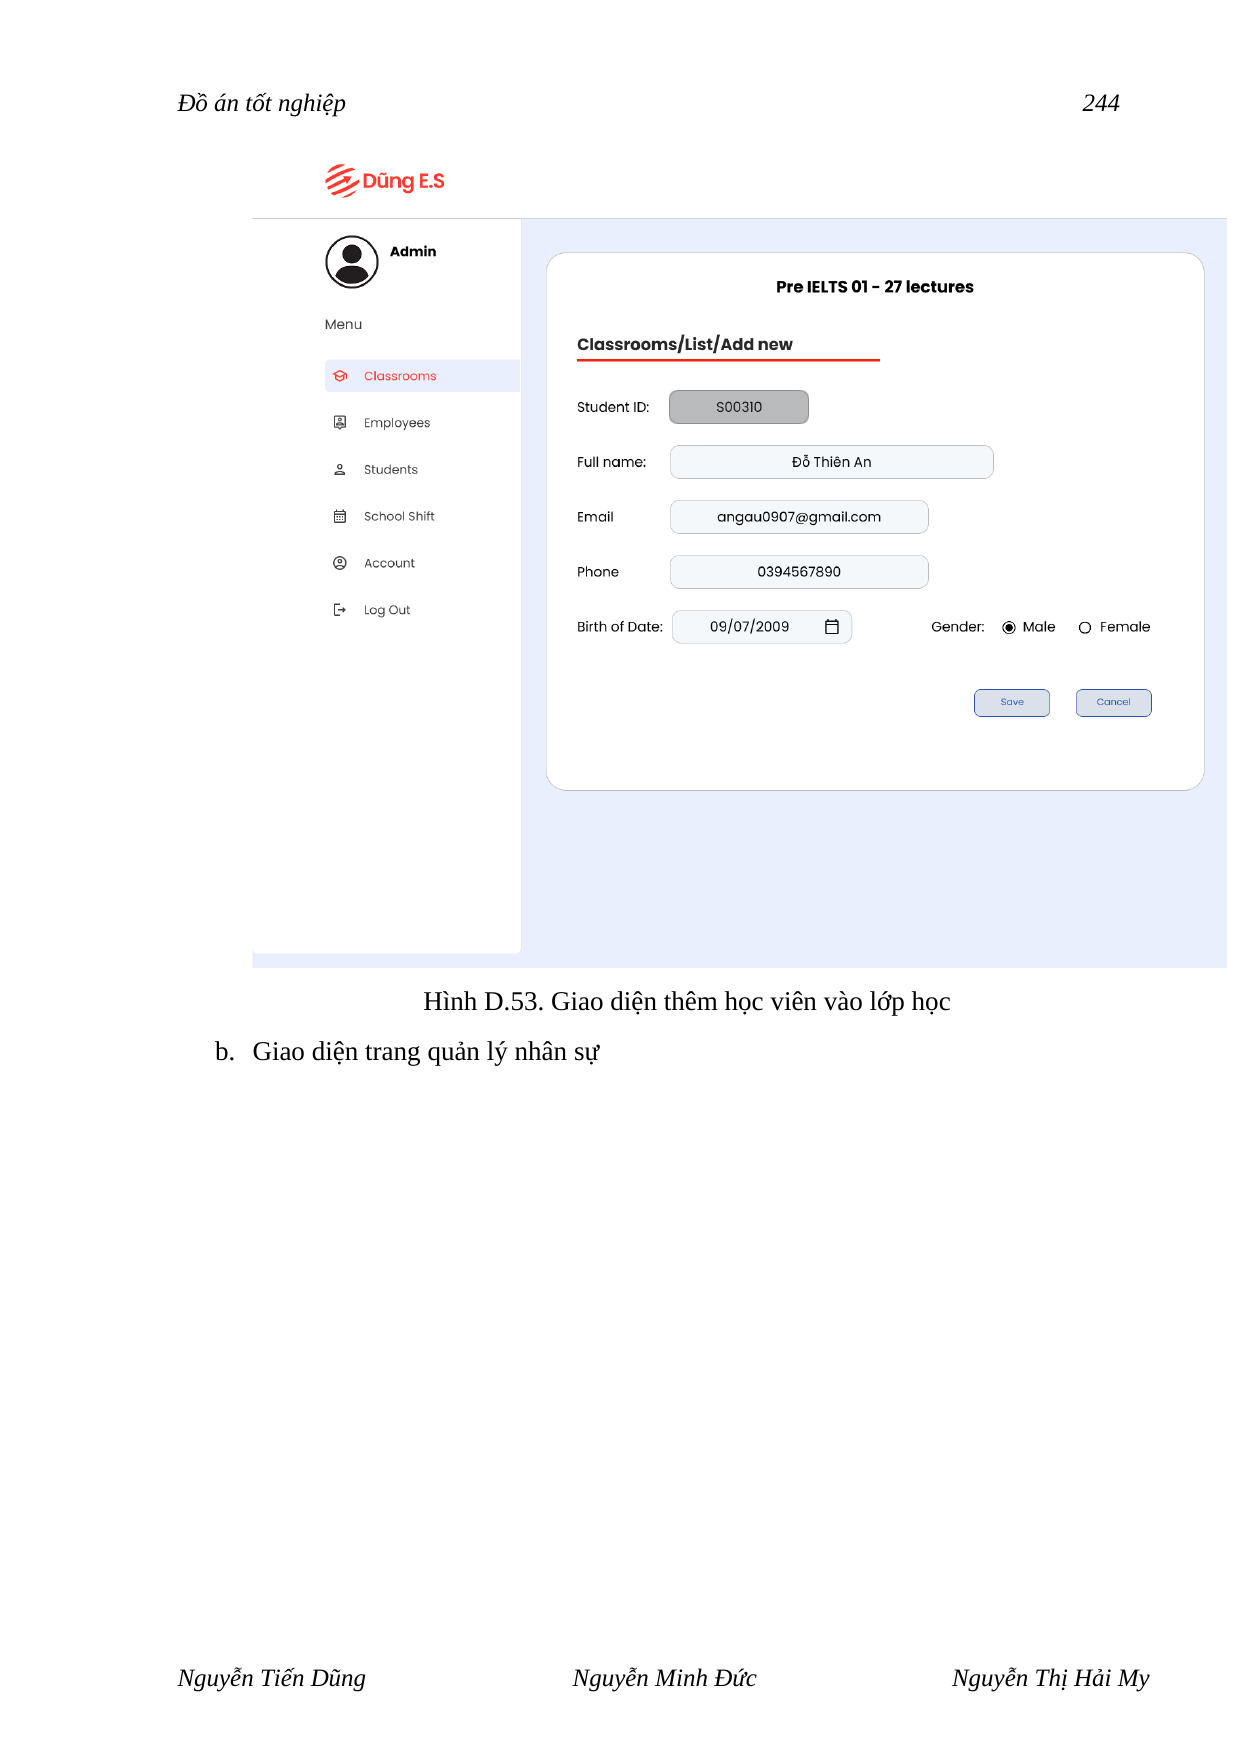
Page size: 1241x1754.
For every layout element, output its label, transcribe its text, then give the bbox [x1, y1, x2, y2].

text Hình D.53. Giao diện thêm học viên vào lớp học [252, 985, 1122, 1016]
list Giao diện trang quản lý nhân sự [215, 1034, 1122, 1066]
picture [252, 143, 1228, 968]
